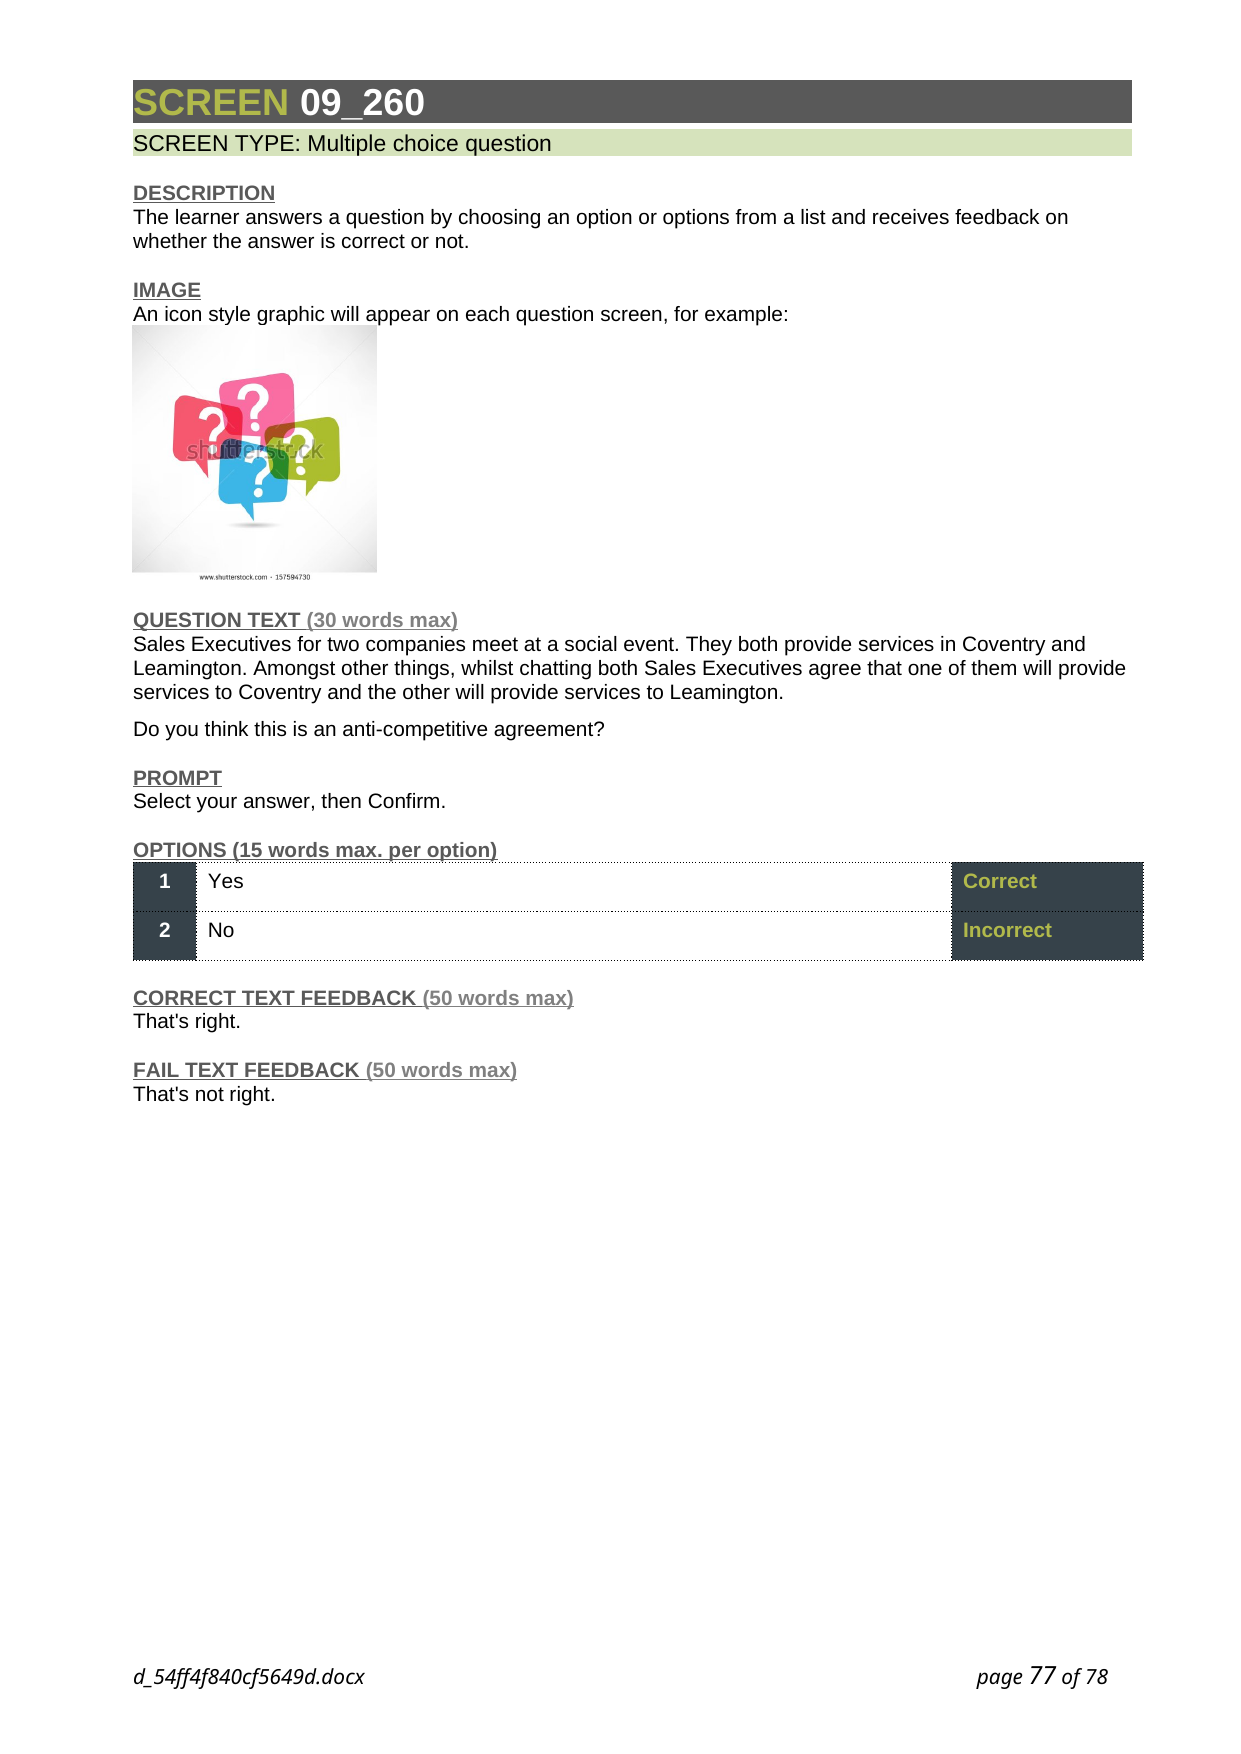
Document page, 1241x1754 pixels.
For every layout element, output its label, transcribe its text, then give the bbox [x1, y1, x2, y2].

text FAIL TEXT FEEDBACK (50 words max) [133, 1058, 1132, 1082]
table_cell No [196, 911, 952, 960]
text That's right. [133, 1009, 1132, 1033]
subtitle SCREEN 09_260 [133, 80, 1132, 123]
text That's not right. [133, 1082, 1132, 1106]
text DESCRIPTION [133, 181, 1132, 205]
text QUESTION TEXT (30 words max) [133, 608, 1132, 632]
text Sales Executives for two companies meet at a social event. They both provide services in Coventry and Leamington. Amongst other things, whilst chatting both Sales Executives agree that one of them will provide services to Coventry and the other will provide services to Leamington. [133, 632, 1132, 704]
text CORRECT TEXT FEEDBACK (50 words max) [133, 985, 1132, 1009]
text OPTIONS (15 words max. per option) [133, 838, 1132, 862]
text Select your answer, then Confirm. [133, 789, 1132, 813]
text An icon style graphic will appear on each question screen, for example: [133, 302, 1132, 326]
table_header Yes [196, 862, 952, 911]
text IMAGE [133, 278, 1132, 302]
table_header 1 [133, 862, 196, 911]
picture [132, 325, 377, 583]
table_cell 2 [133, 911, 196, 960]
text Do you think this is an anti-competitive agreement? [133, 716, 1132, 740]
text SCREEN TYPE: Multiple choice question [133, 129, 1132, 156]
table_cell Incorrect [952, 911, 1143, 960]
text PROMPT [133, 765, 1132, 789]
text The learner answers a question by choosing an option or options from a list and receives feedback on whether the answer is correct or not. [133, 205, 1132, 253]
table_header Correct [952, 862, 1143, 911]
